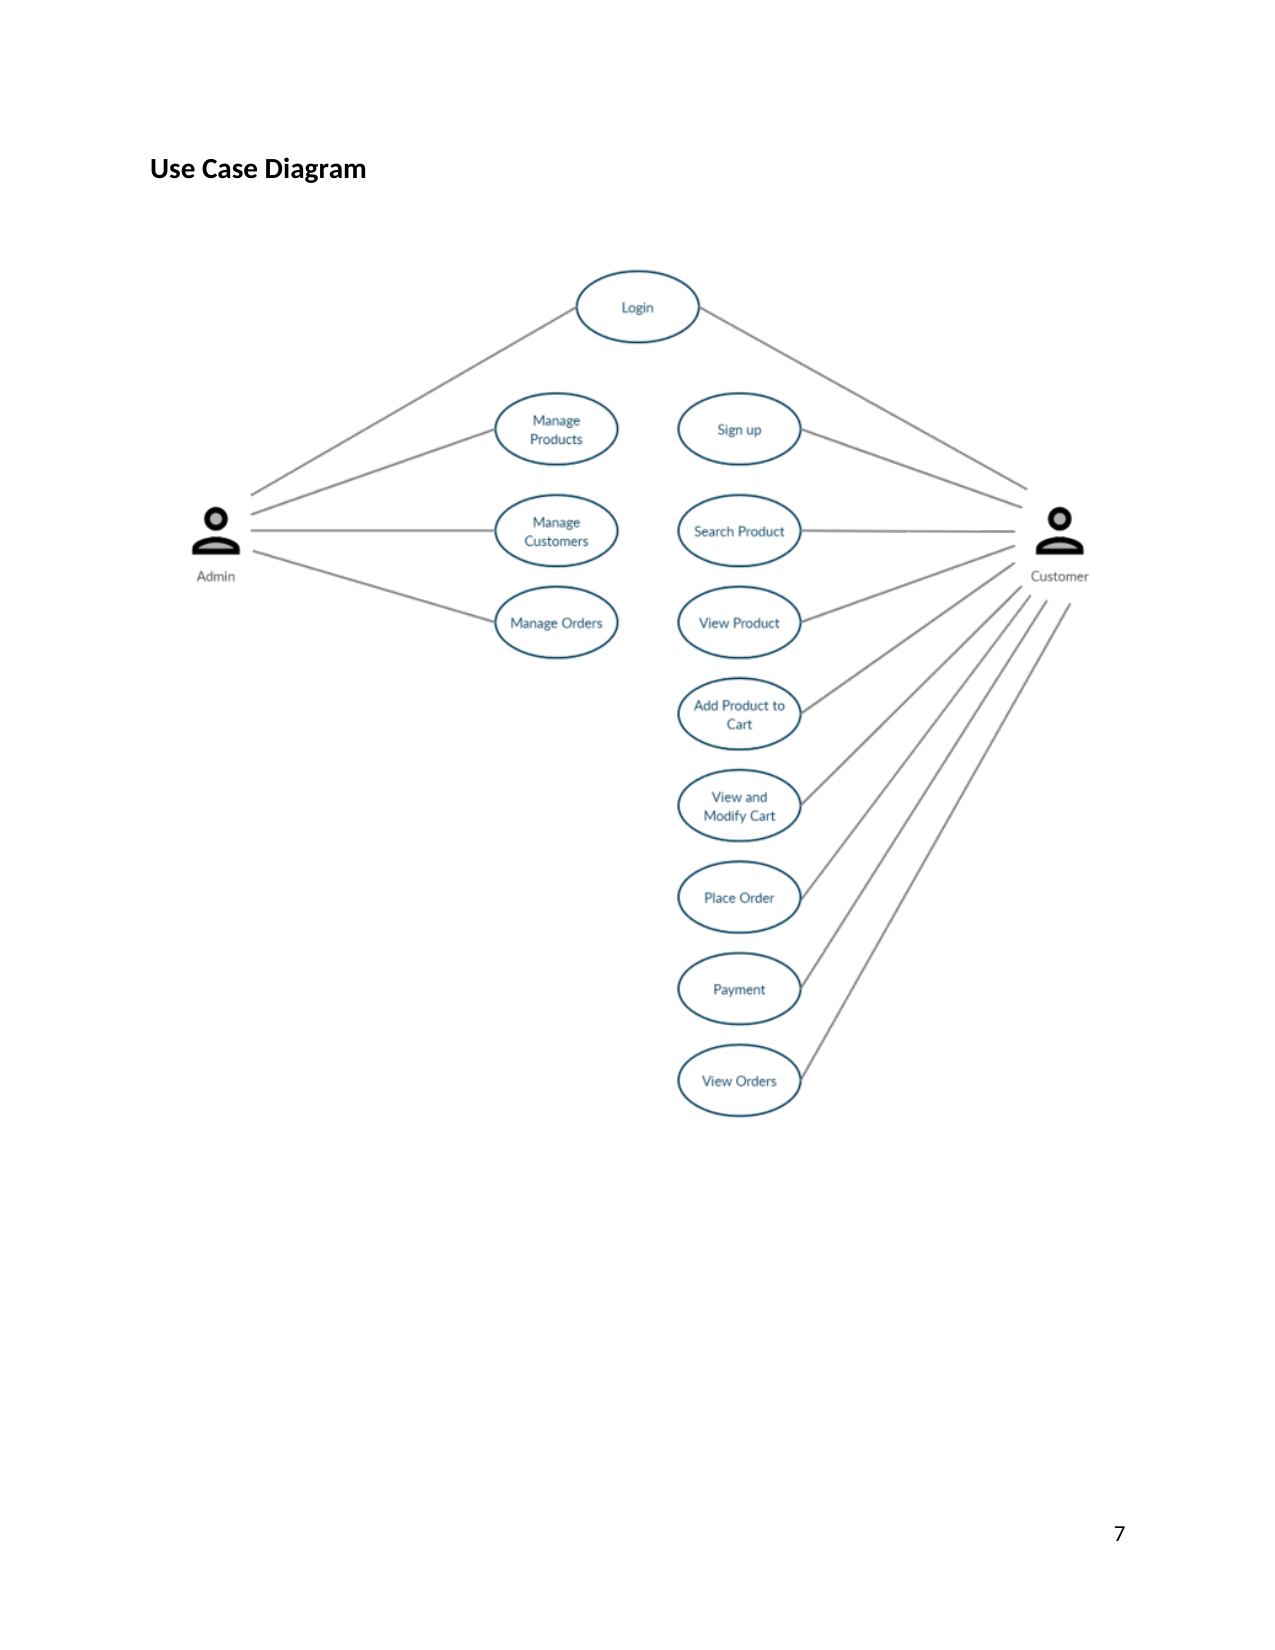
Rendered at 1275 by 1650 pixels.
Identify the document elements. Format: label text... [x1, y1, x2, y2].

text Use Case Diagram [150, 150, 1125, 186]
picture [150, 252, 1125, 1137]
